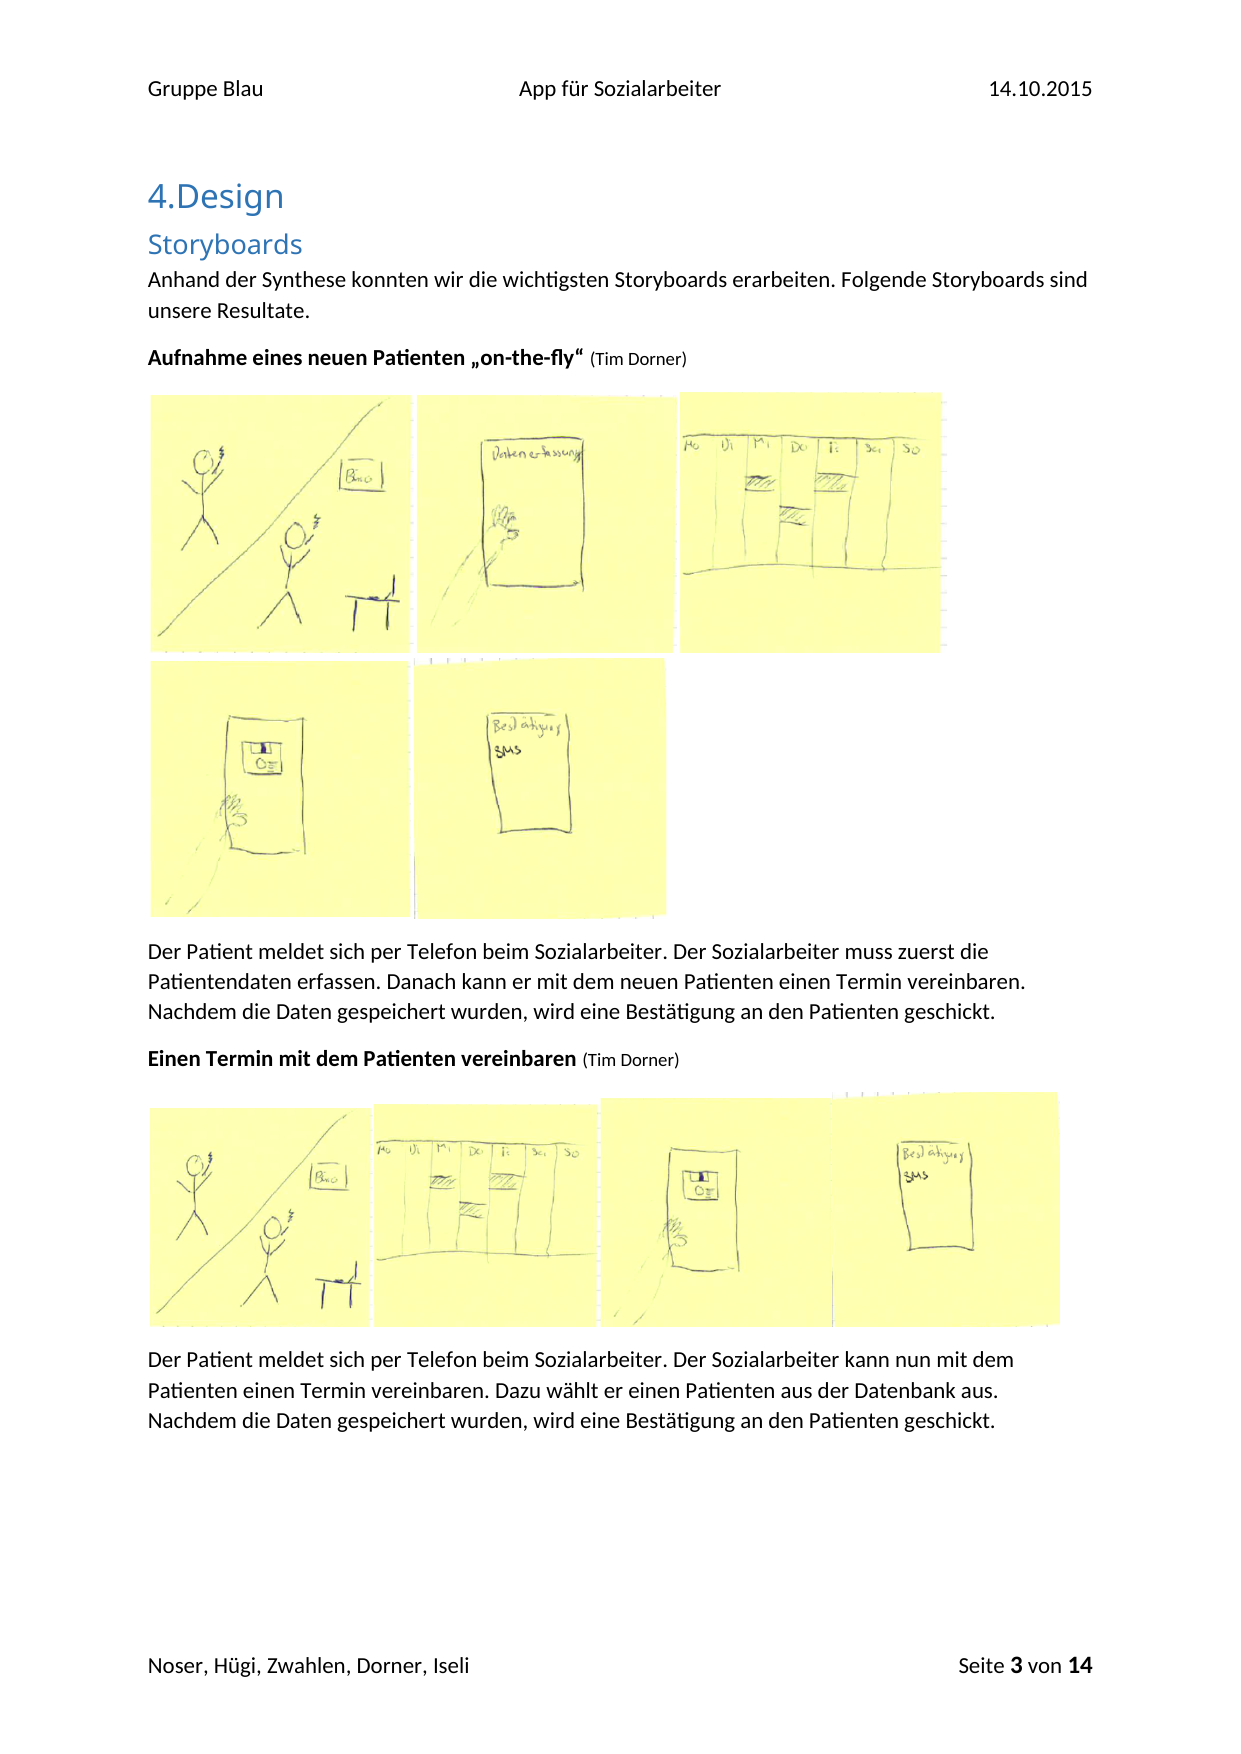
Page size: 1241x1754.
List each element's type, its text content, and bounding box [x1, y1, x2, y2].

text Der Patient meldet sich per Telefon beim Sozialarbeiter. Der Sozialarbeiter muss zuerst die Patientendaten erfassen. Danach kann er mit dem neuen Patienten einen Termin vereinbaren. Nachdem die Daten gespeichert wurden, wird eine Bestätigung an den Patienten geschickt. [148, 937, 1093, 1025]
text Anhand der Synthese konnten wir die wichtigsten Storyboards erarbeiten. Folgende Storyboards sind unsere Resultate. [148, 266, 1093, 324]
text Einen Termin mit dem Patienten vereinbaren (Tim Dorner) [148, 1044, 1093, 1072]
text Der Patient meldet sich per Telefon beim Sozialarbeiter. Der Sozialarbeiter kann nun mit dem Patienten einen Termin vereinbaren. Dazu wählt er einen Patienten aus der Datenbank aus. Nachdem die Daten gespeichert wurden, wird eine Bestätigung an den Patienten geschickt. [148, 1346, 1093, 1434]
subtitle Storyboards [148, 226, 1093, 263]
text Aufnahme eines neuen Patienten „on-the-fly“ (Tim Dorner) [148, 343, 1093, 371]
subtitle 4.Design [148, 173, 1093, 218]
